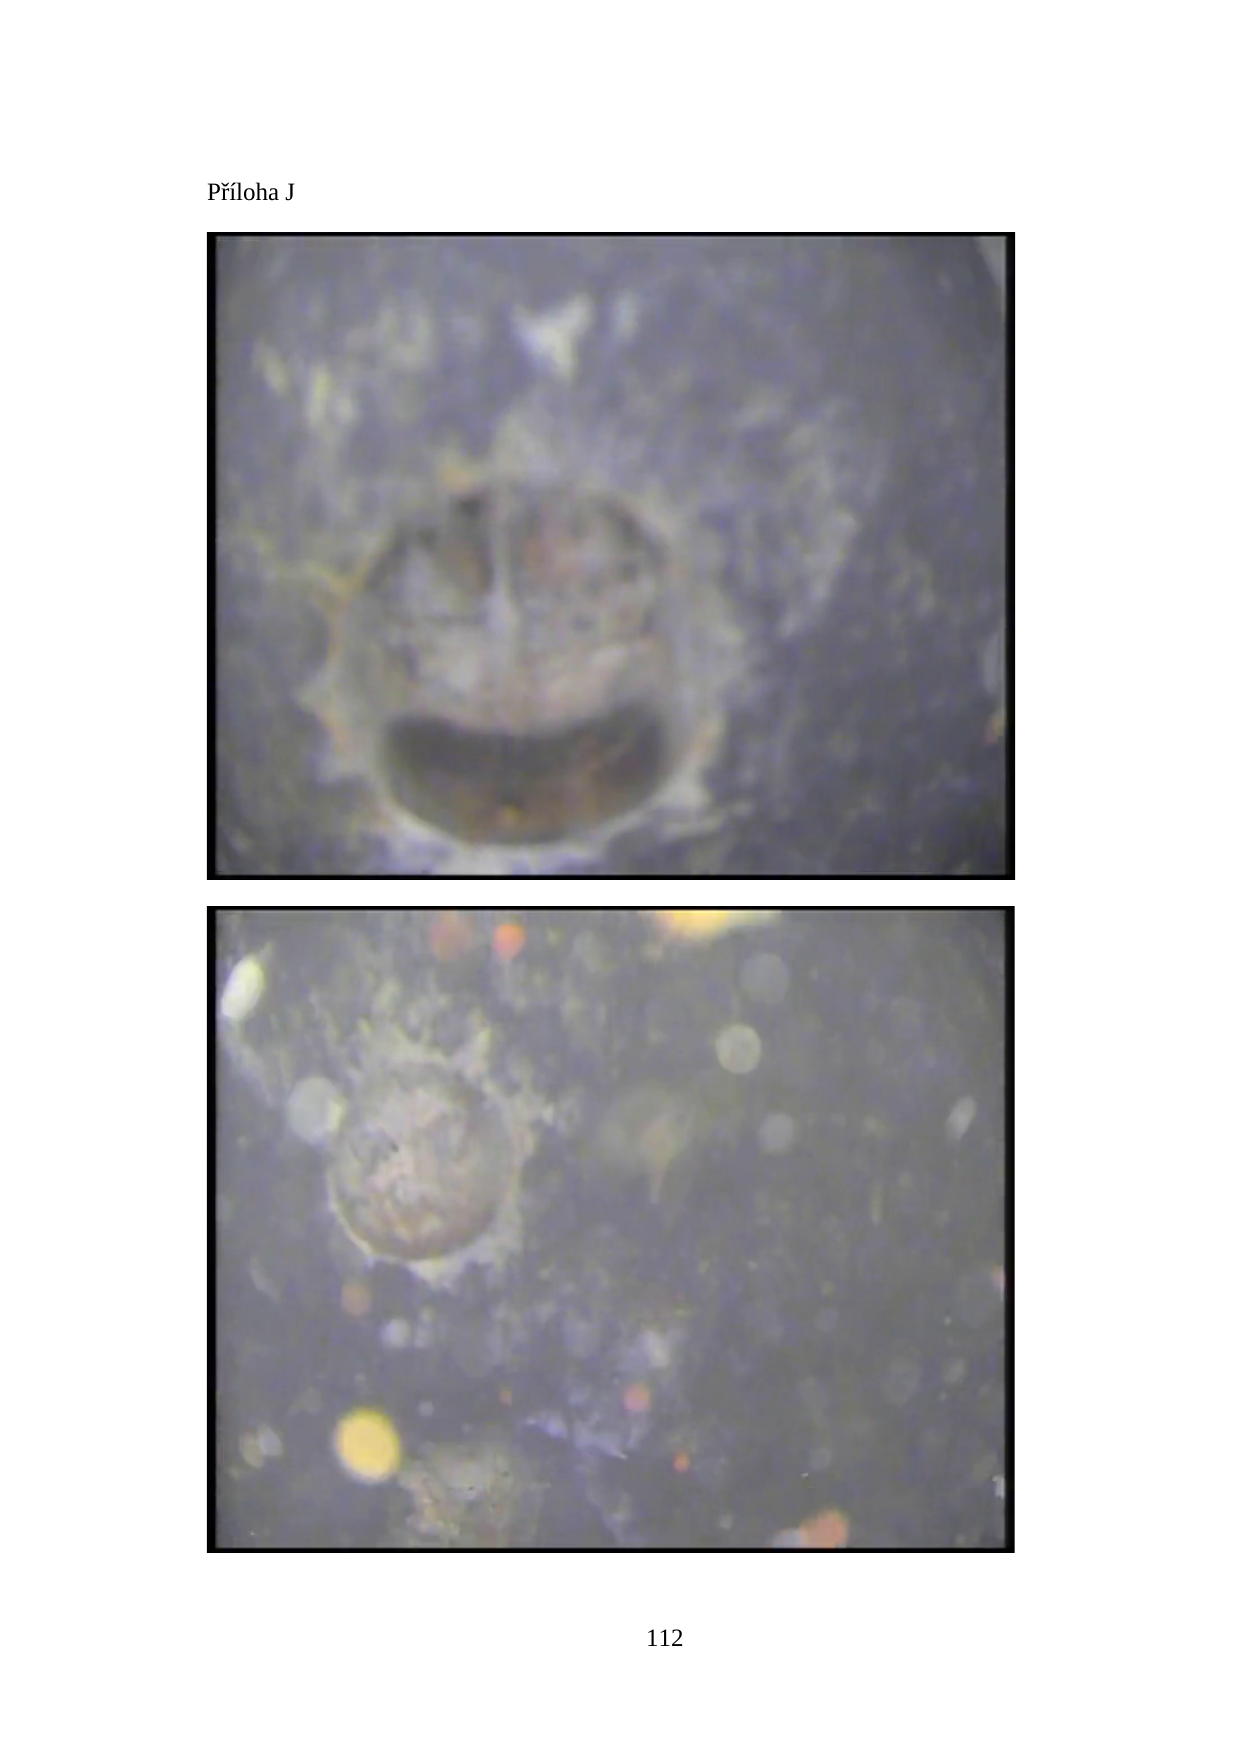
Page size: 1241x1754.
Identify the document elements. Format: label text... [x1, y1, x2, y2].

picture [206, 232, 1016, 880]
text Příloha J [207, 177, 1122, 206]
picture [206, 906, 1015, 1553]
